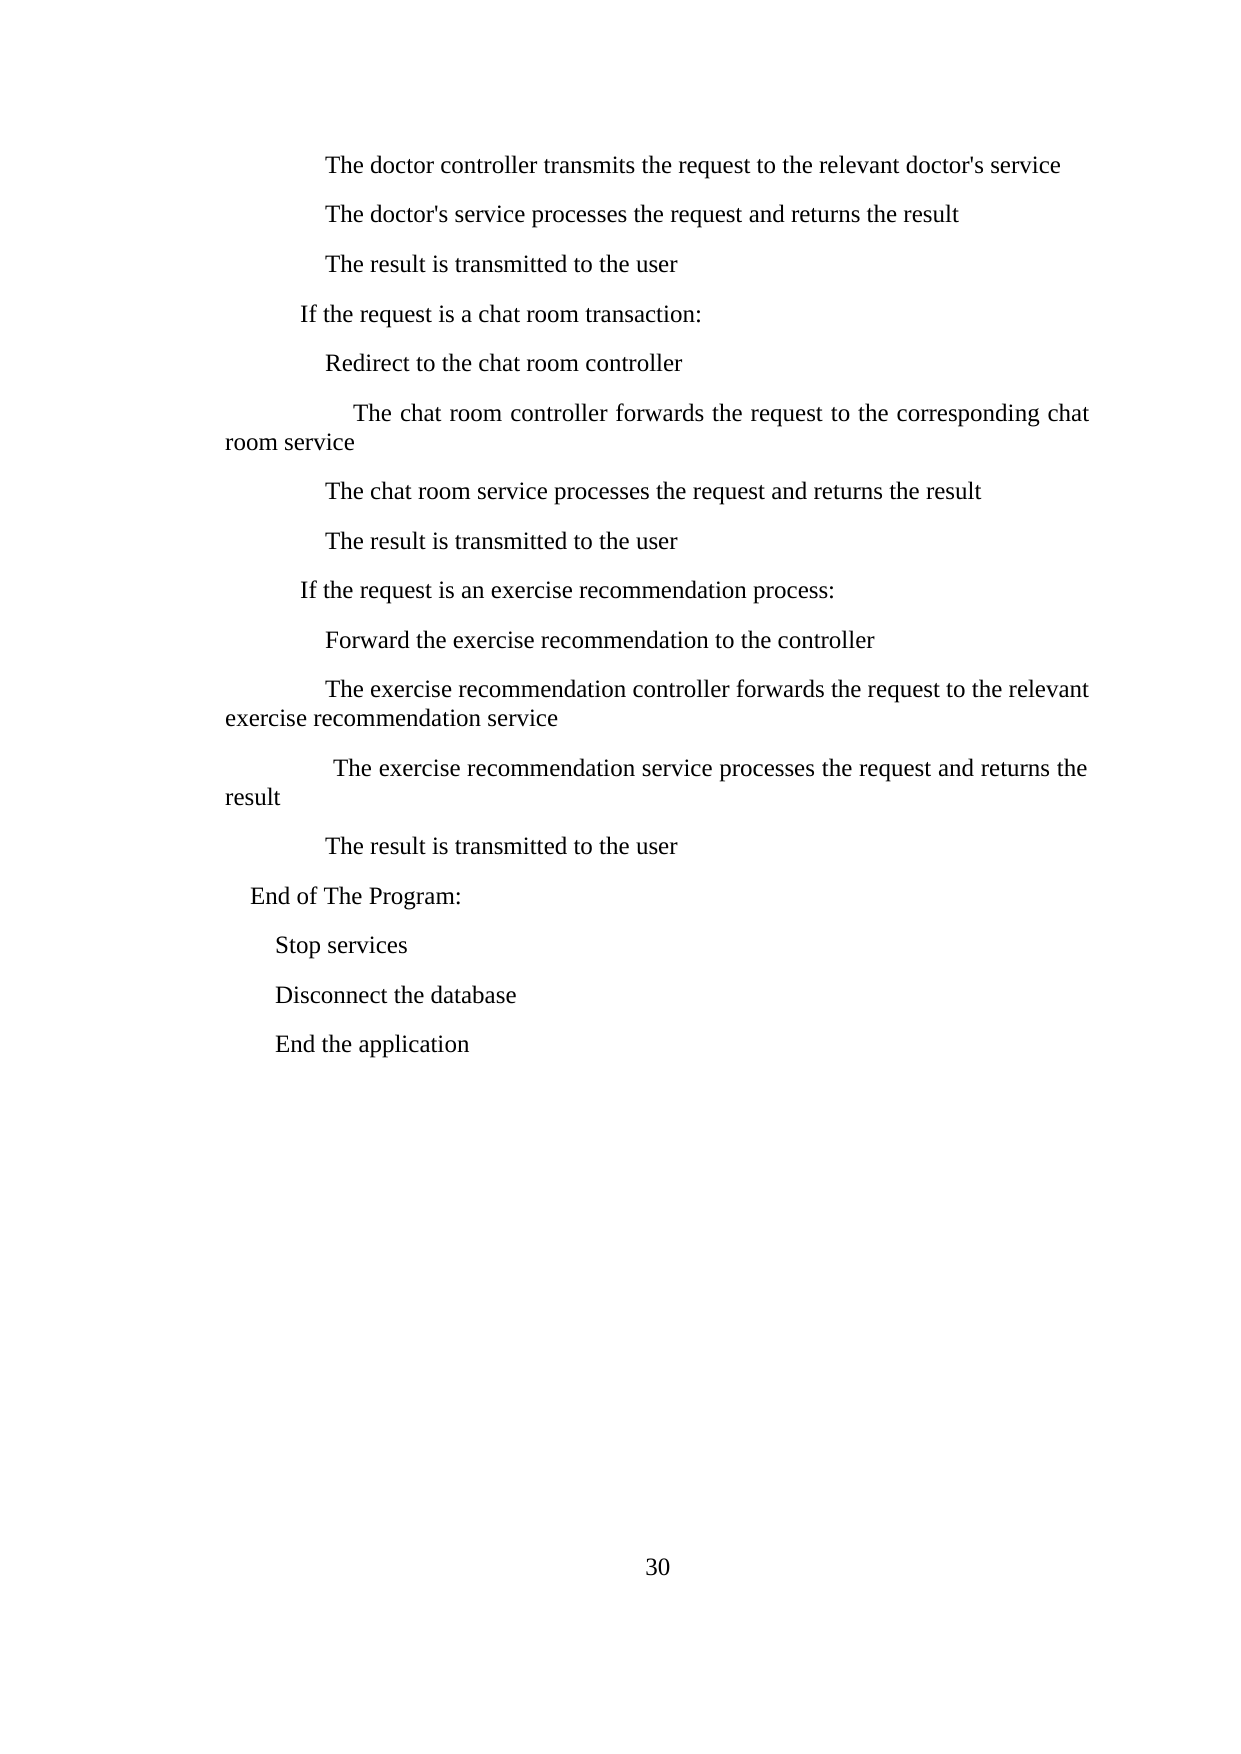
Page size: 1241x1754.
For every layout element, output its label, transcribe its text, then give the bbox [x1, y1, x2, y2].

text Redirect to the chat room controller [225, 348, 1090, 377]
text The exercise recommendation service processes the request and returns the result [225, 753, 1090, 810]
text If the request is a chat room transaction: [225, 299, 1090, 327]
text Disconnect the database [225, 980, 1090, 1009]
text The exercise recommendation controller forwards the request to the relevant exercise recommendation service [225, 674, 1090, 732]
text End of The Program: [225, 881, 1090, 909]
text Stop services [225, 930, 1090, 959]
text If the request is an exercise recommendation process: [225, 575, 1090, 604]
text The result is transmitted to the user [225, 831, 1090, 860]
text The result is transmitted to the user [225, 526, 1090, 554]
text The result is transmitted to the user [225, 249, 1090, 278]
text The doctor controller transmits the request to the relevant doctor's service [225, 150, 1090, 179]
text End the application [225, 1029, 1090, 1058]
text The chat room service processes the request and returns the result [225, 476, 1090, 505]
text Forward the exercise recommendation to the controller [225, 625, 1090, 654]
text The chat room controller forwards the request to the corresponding chat room service [225, 398, 1090, 455]
text The doctor's service processes the request and returns the result [225, 199, 1090, 228]
